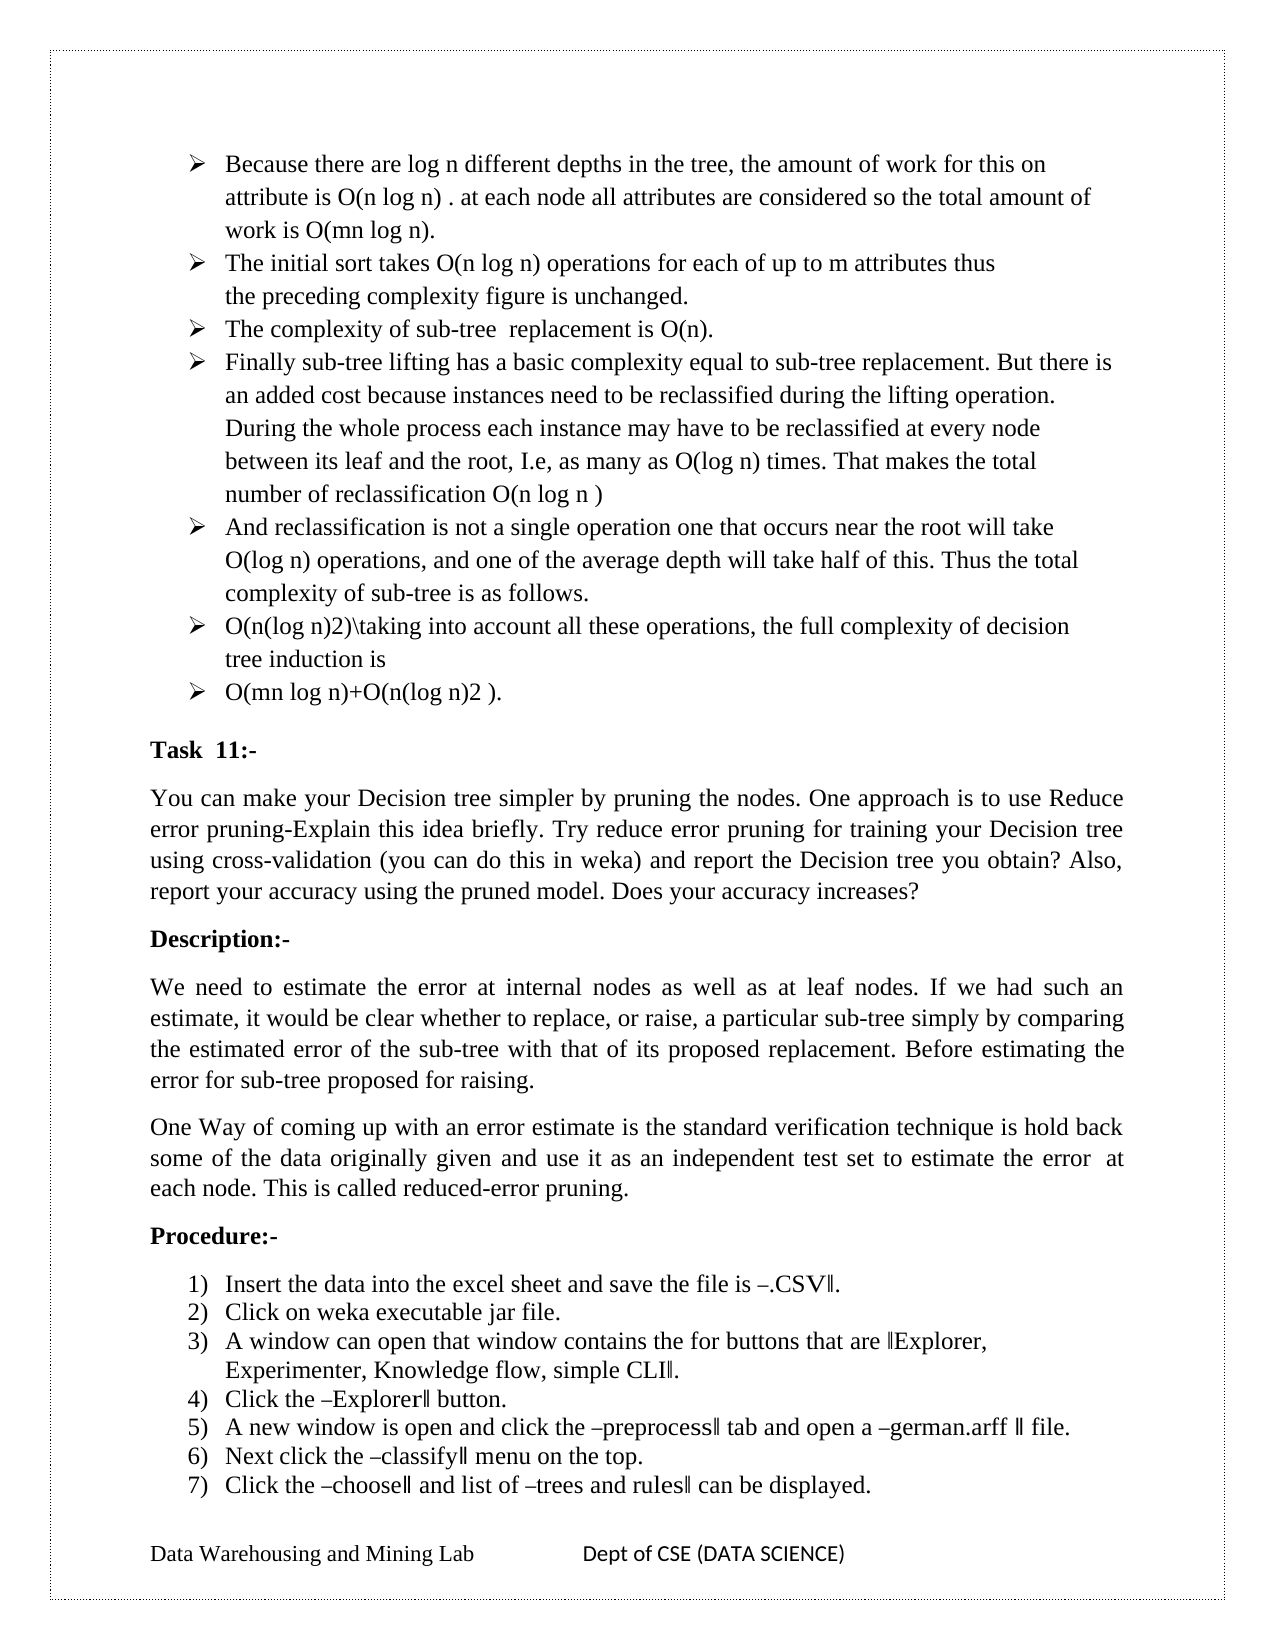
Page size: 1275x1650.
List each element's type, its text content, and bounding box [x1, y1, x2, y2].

list Insert the data into the excel sheet and save the file is ―.CSV‖. [187, 1269, 1177, 1297]
list Click on weka executable jar file. [187, 1297, 1177, 1326]
list O(n(log n)2)\taking into account all these operations, the full complexity of decision tree induction is [187, 611, 1113, 673]
text You can make your Decision tree simpler by pruning the nodes. One approach is to use Reduce error pruning-Explain this idea briefly. Try reduce error pruning for training your Decision tree using cross-validation (you can do this in weka) and report the Decision tree you obtain? Also, report your accuracy using the pruned model. Does your accuracy increases? [150, 783, 1125, 905]
list The complexity of sub-tree replacement is O(n). [187, 314, 1177, 343]
subtitle Description:- [150, 924, 1177, 953]
list The initial sort takes O(n log n) operations for each of up to m attributes thus the preceding complexity figure is unchanged. [187, 248, 1032, 310]
list Click the ―choose‖ and list of ―trees and rules‖ can be displayed. [187, 1470, 1177, 1499]
text One Way of coming up with an error estimate is the standard verification technique is hold back some of the data originally given and use it as an independent test set to estimate the error at each node. This is called reduced-error pruning. [150, 1112, 1124, 1202]
subtitle Task 11:- [150, 736, 1177, 764]
list A window can open that window contains the for buttons that are ‖Explorer, Experimenter, Knowledge flow, simple CLI‖. [187, 1326, 989, 1384]
text We need to estimate the error at internal nodes as well as at leaf nodes. If we had such an estimate, it would be clear whether to replace, or raise, a particular sub-tree simply by comparing the estimated error of the sub-tree with that of its proposed replacement. Before estimating the error for sub-tree proposed for raising. [150, 972, 1126, 1093]
list A new window is open and click the ―preprocess‖ tab and open a ―german.arff ‖ file. [187, 1412, 1177, 1441]
list Next click the ―classify‖ menu on the top. [187, 1441, 1177, 1470]
list Because there are log n different depths in the tree, the amount of work for this on attribute is O(n log n) . at each node all attributes are considered so the total amount of work is O(mn log n). [187, 149, 1092, 244]
subtitle Procedure:- [150, 1221, 1177, 1250]
list Click the ―Explorer‖ button. [187, 1384, 1177, 1412]
list Finally sub-tree lifting has a basic complexity equal to sub-tree replacement. But there is an added cost because instances need to be reclassified during the lifting operation. During the whole process each instance may have to be reclassified at every node between its leaf and the root, I.e, as many as O(log n) times. That makes the total number of reclassification O(n log n ) [187, 347, 1118, 508]
list O(mn log n)+O(n(log n)2 ). [187, 677, 1177, 706]
list And reclassification is not a single operation one that occurs near the root will take O(log n) operations, and one of the average depth will take half of this. Thus the total complexity of sub-tree is as follows. [187, 512, 1118, 607]
